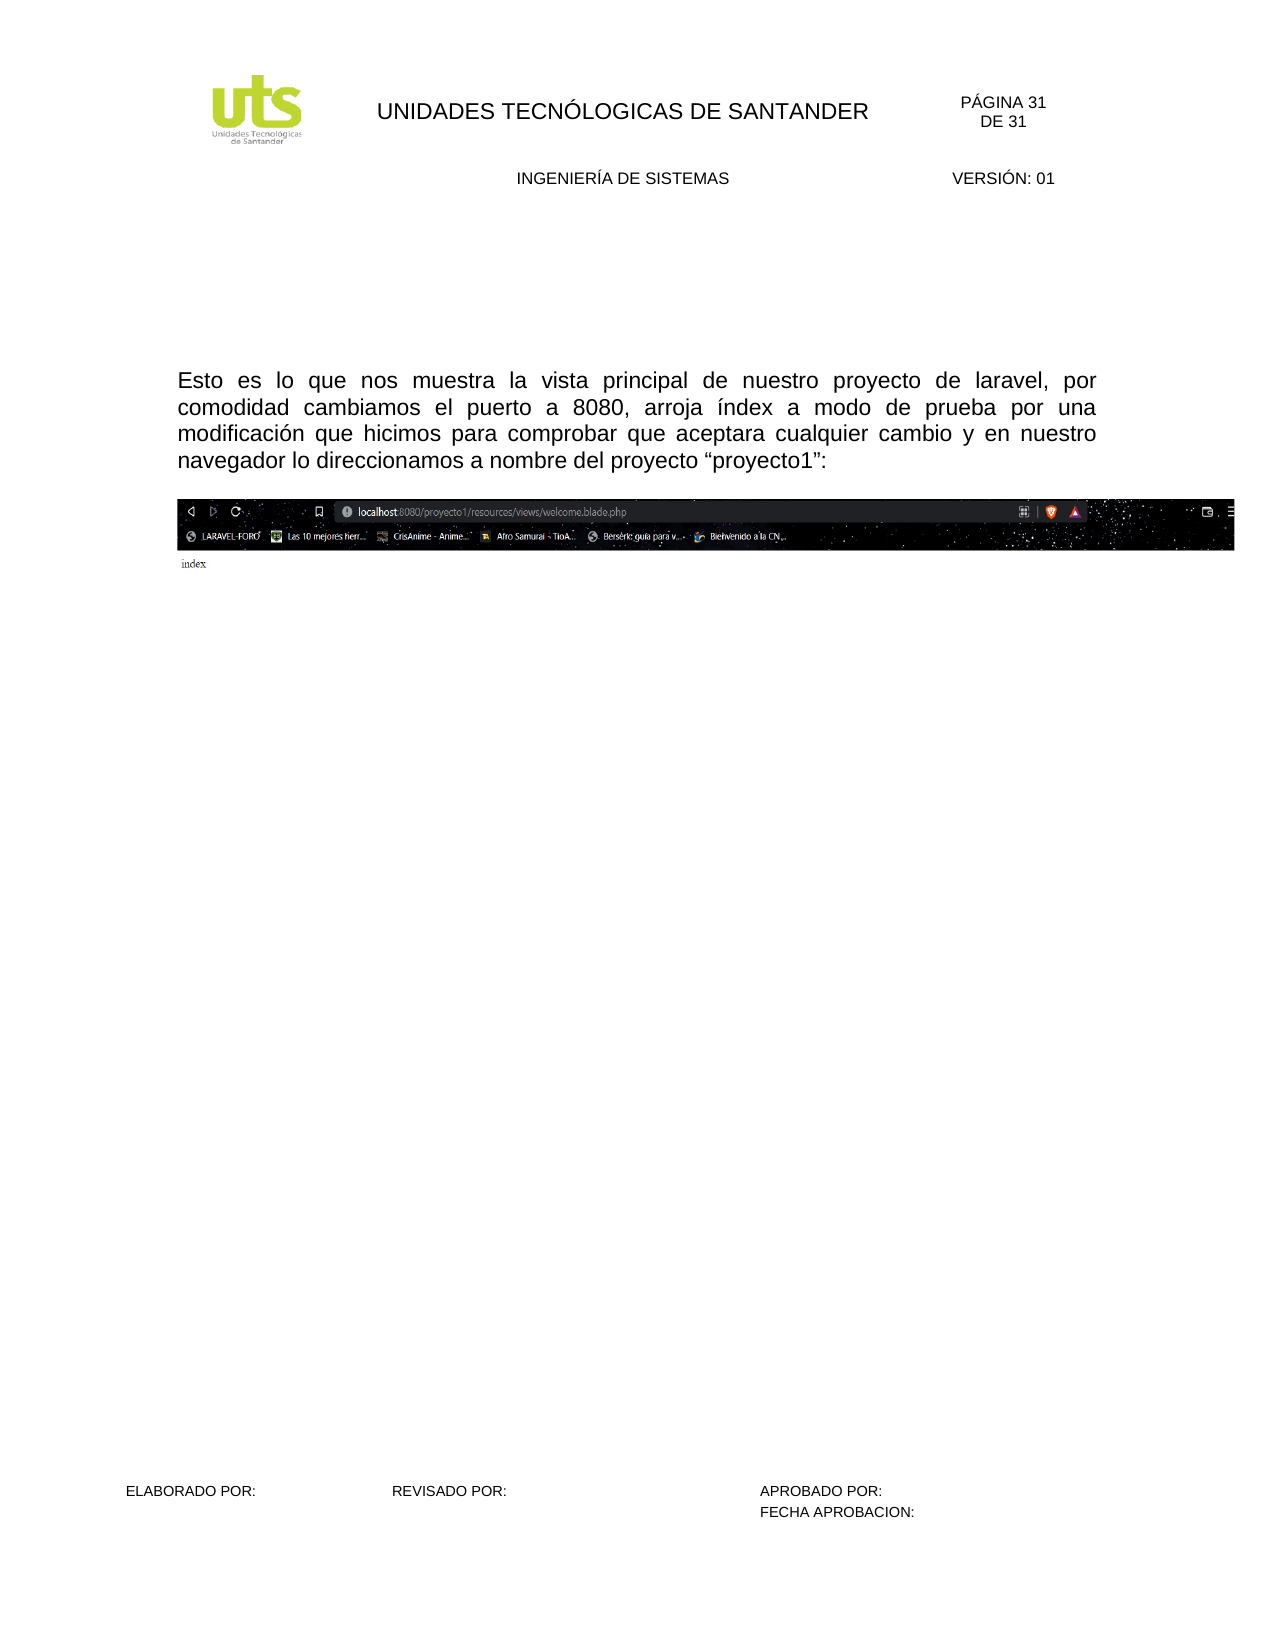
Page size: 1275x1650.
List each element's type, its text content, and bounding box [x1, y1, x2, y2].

text Esto es lo que nos muestra la vista principal de nuestro proyecto de laravel, por comodidad cambiamos el puerto a 8080, arroja índex a modo de prueba por una modificación que hicimos para comprobar que aceptara cualquier cambio y en nuestro navegador lo direccionamos a nombre del proyecto “proyecto1”: [177, 367, 1098, 473]
picture [212, 75, 302, 144]
picture [177, 499, 1235, 1122]
